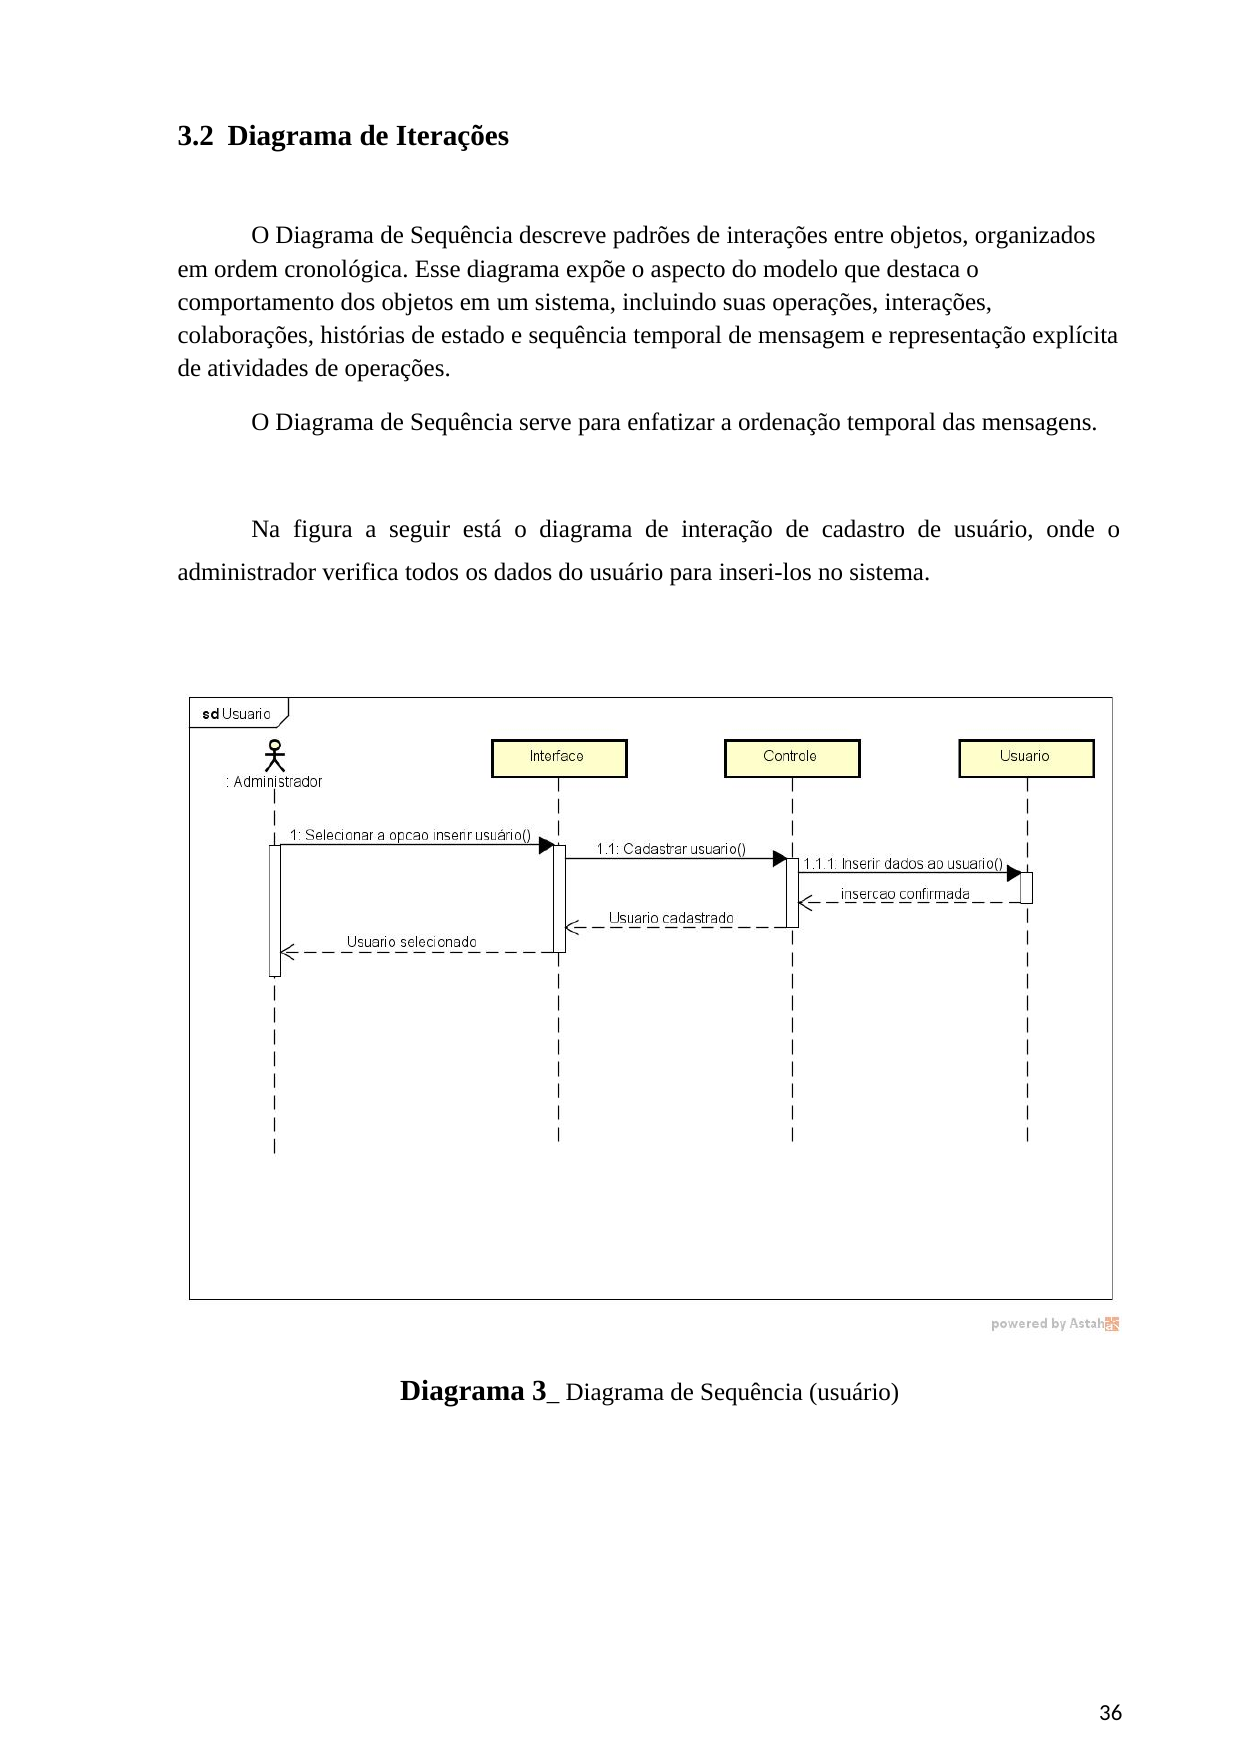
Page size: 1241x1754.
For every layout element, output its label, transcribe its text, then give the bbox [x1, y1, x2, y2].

text O Diagrama de Sequência descreve padrões de interações entre objetos, organizados em ordem cronológica. Esse diagrama expõe o aspecto do modelo que destaca o comportamento dos objetos em um sistema, incluindo suas operações, interações, colaborações, histórias de estado e sequência temporal de mensagem e representação explícita de atividades de operações. [177, 221, 1122, 381]
subtitle Diagrama 3_ Diagrama de Sequência (usuário) [177, 1373, 1122, 1407]
text O Diagrama de Sequência serve para enfatizar a ordenação temporal das mensagens. [177, 407, 1122, 435]
picture [177, 685, 1123, 1335]
subtitle Diagrama de Iterações [177, 118, 1122, 152]
text Na figura a seguir está o diagrama de interação de cadastro de usuário, onde o administrador verifica todos os dados do usuário para inseri-los no sistema. [177, 514, 1122, 586]
